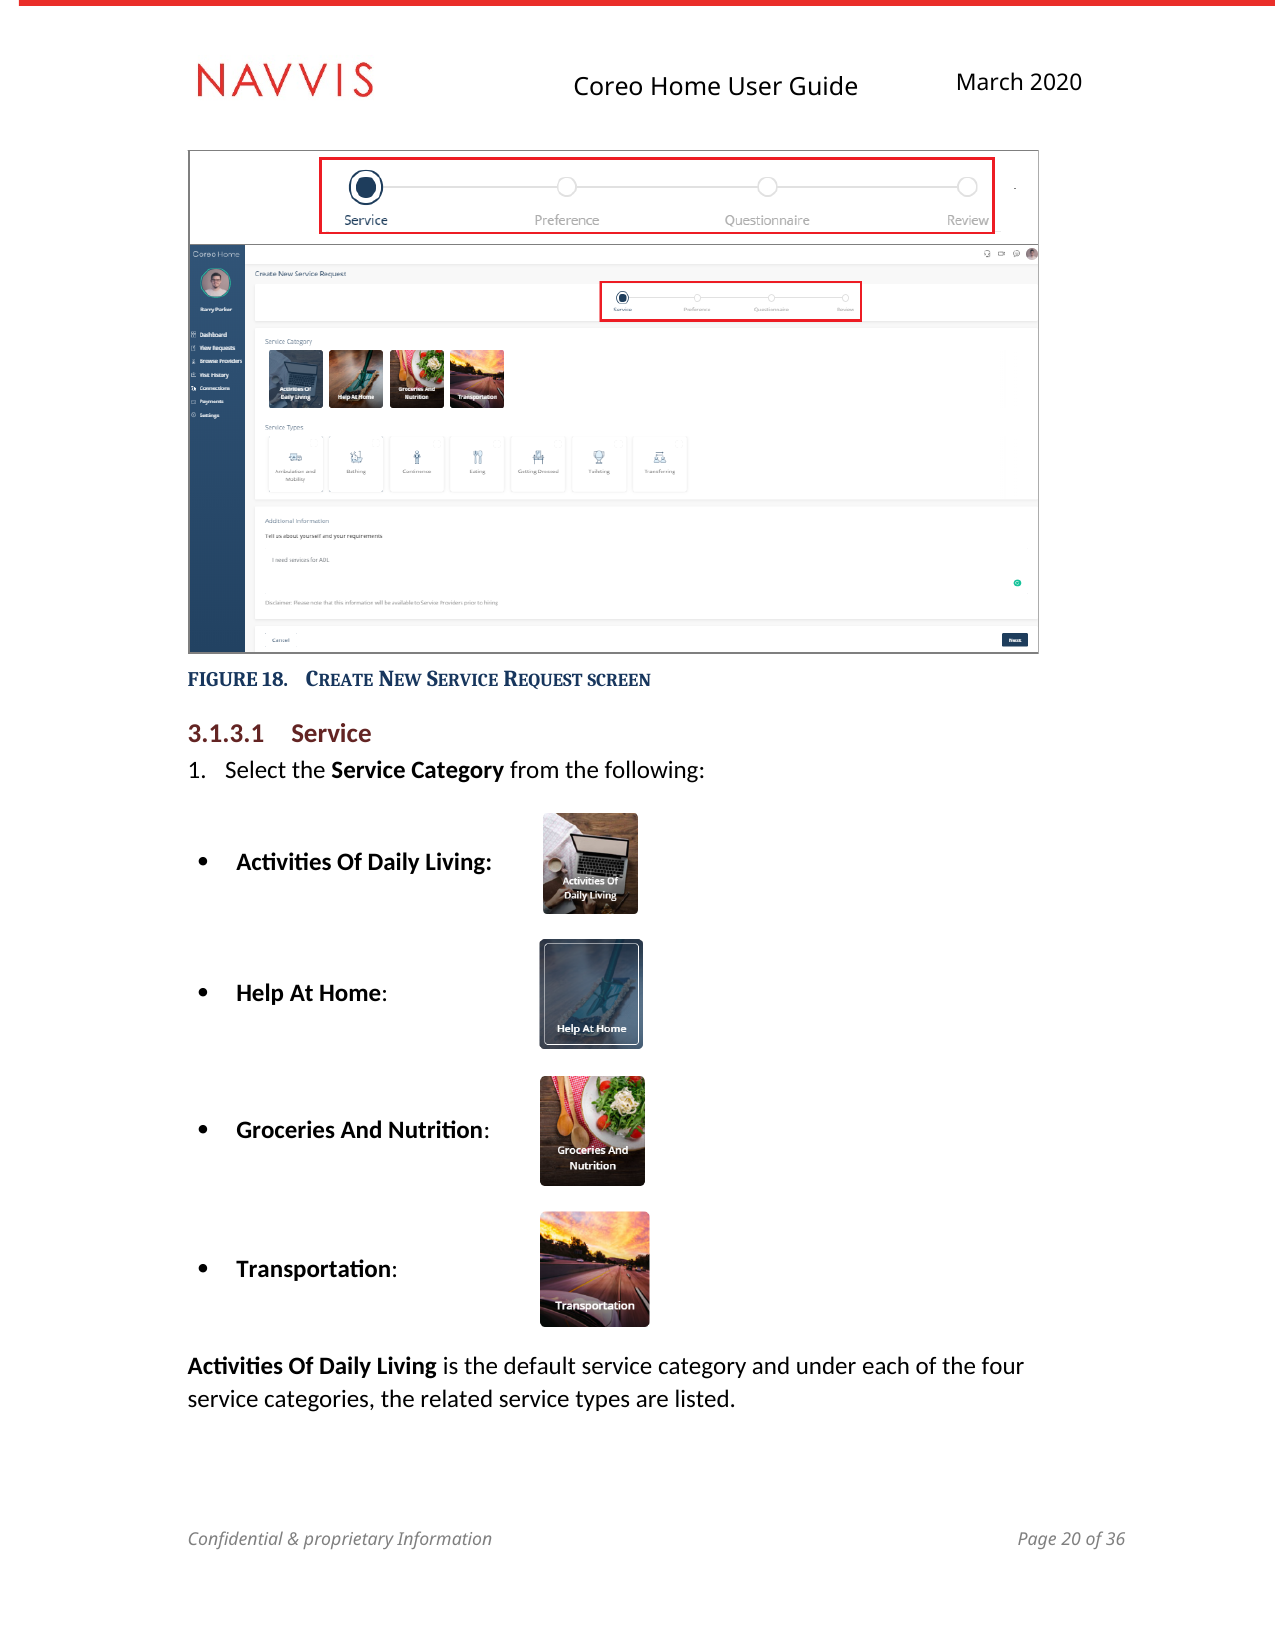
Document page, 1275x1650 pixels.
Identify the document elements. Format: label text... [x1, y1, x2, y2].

picture [538, 937, 644, 1050]
text Activities Of Daily Living is the default service category and under each of the four service categories, the related service types are listed. [187, 1350, 1087, 1414]
table_cell Groceries And Nutrition: [188, 1060, 527, 1198]
table_cell [527, 1060, 689, 1198]
list Select the Service Category from the following: [187, 754, 1087, 785]
table_header Activities Of Daily Living: [188, 798, 527, 925]
picture [187, 55, 383, 104]
picture [187, 150, 1039, 654]
text Create New Service Request screen [187, 666, 1087, 692]
picture [538, 810, 642, 916]
picture [538, 1211, 650, 1328]
table_cell [527, 925, 689, 1060]
table_header [527, 798, 689, 925]
table_cell [527, 1199, 689, 1337]
picture [538, 1072, 647, 1189]
table_cell Transportation: [188, 1199, 527, 1337]
subtitle Service [187, 717, 1087, 750]
table_cell Help At Home: [188, 925, 527, 1060]
